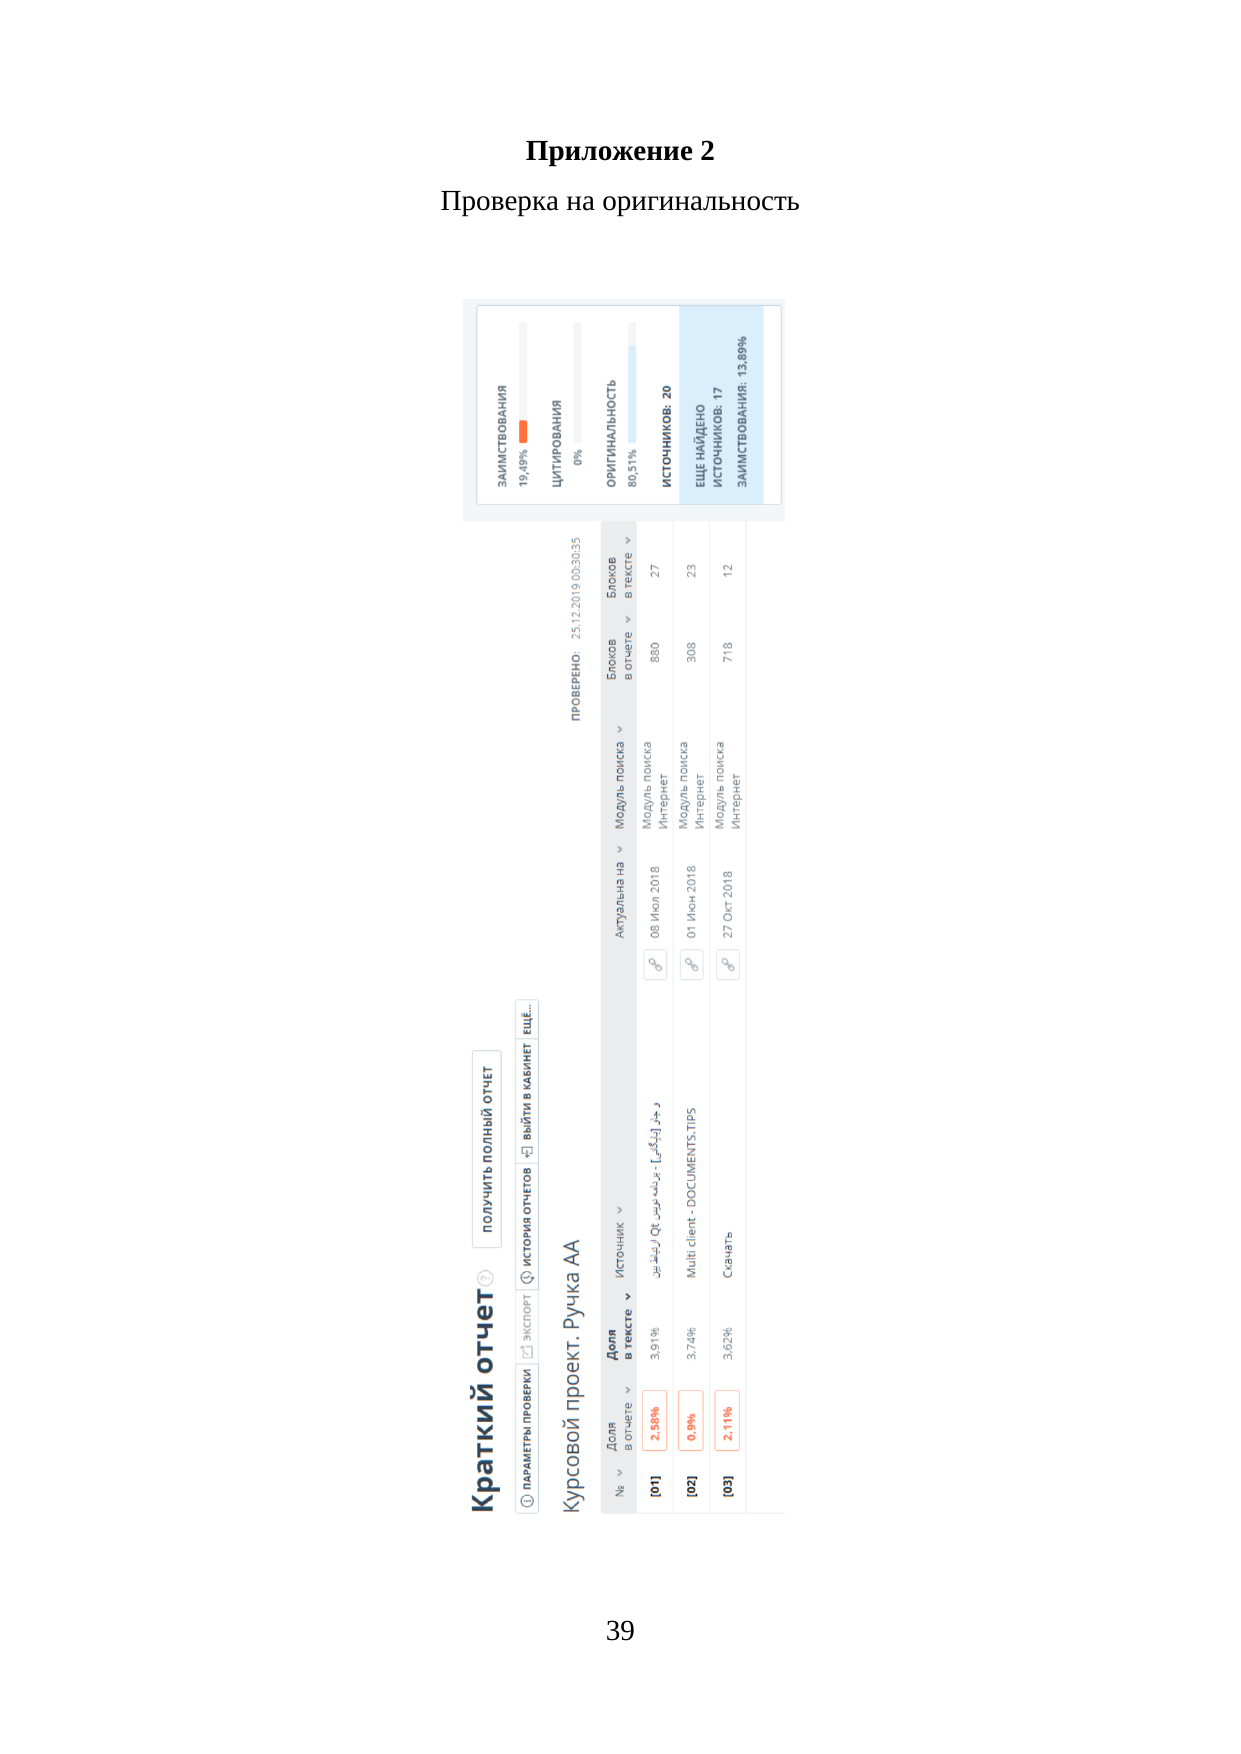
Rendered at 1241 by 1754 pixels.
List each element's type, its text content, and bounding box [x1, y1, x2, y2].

subtitle Приложение 2 [148, 133, 1092, 166]
text Проверка на оригинальность [148, 183, 1092, 217]
picture [463, 300, 784, 1516]
